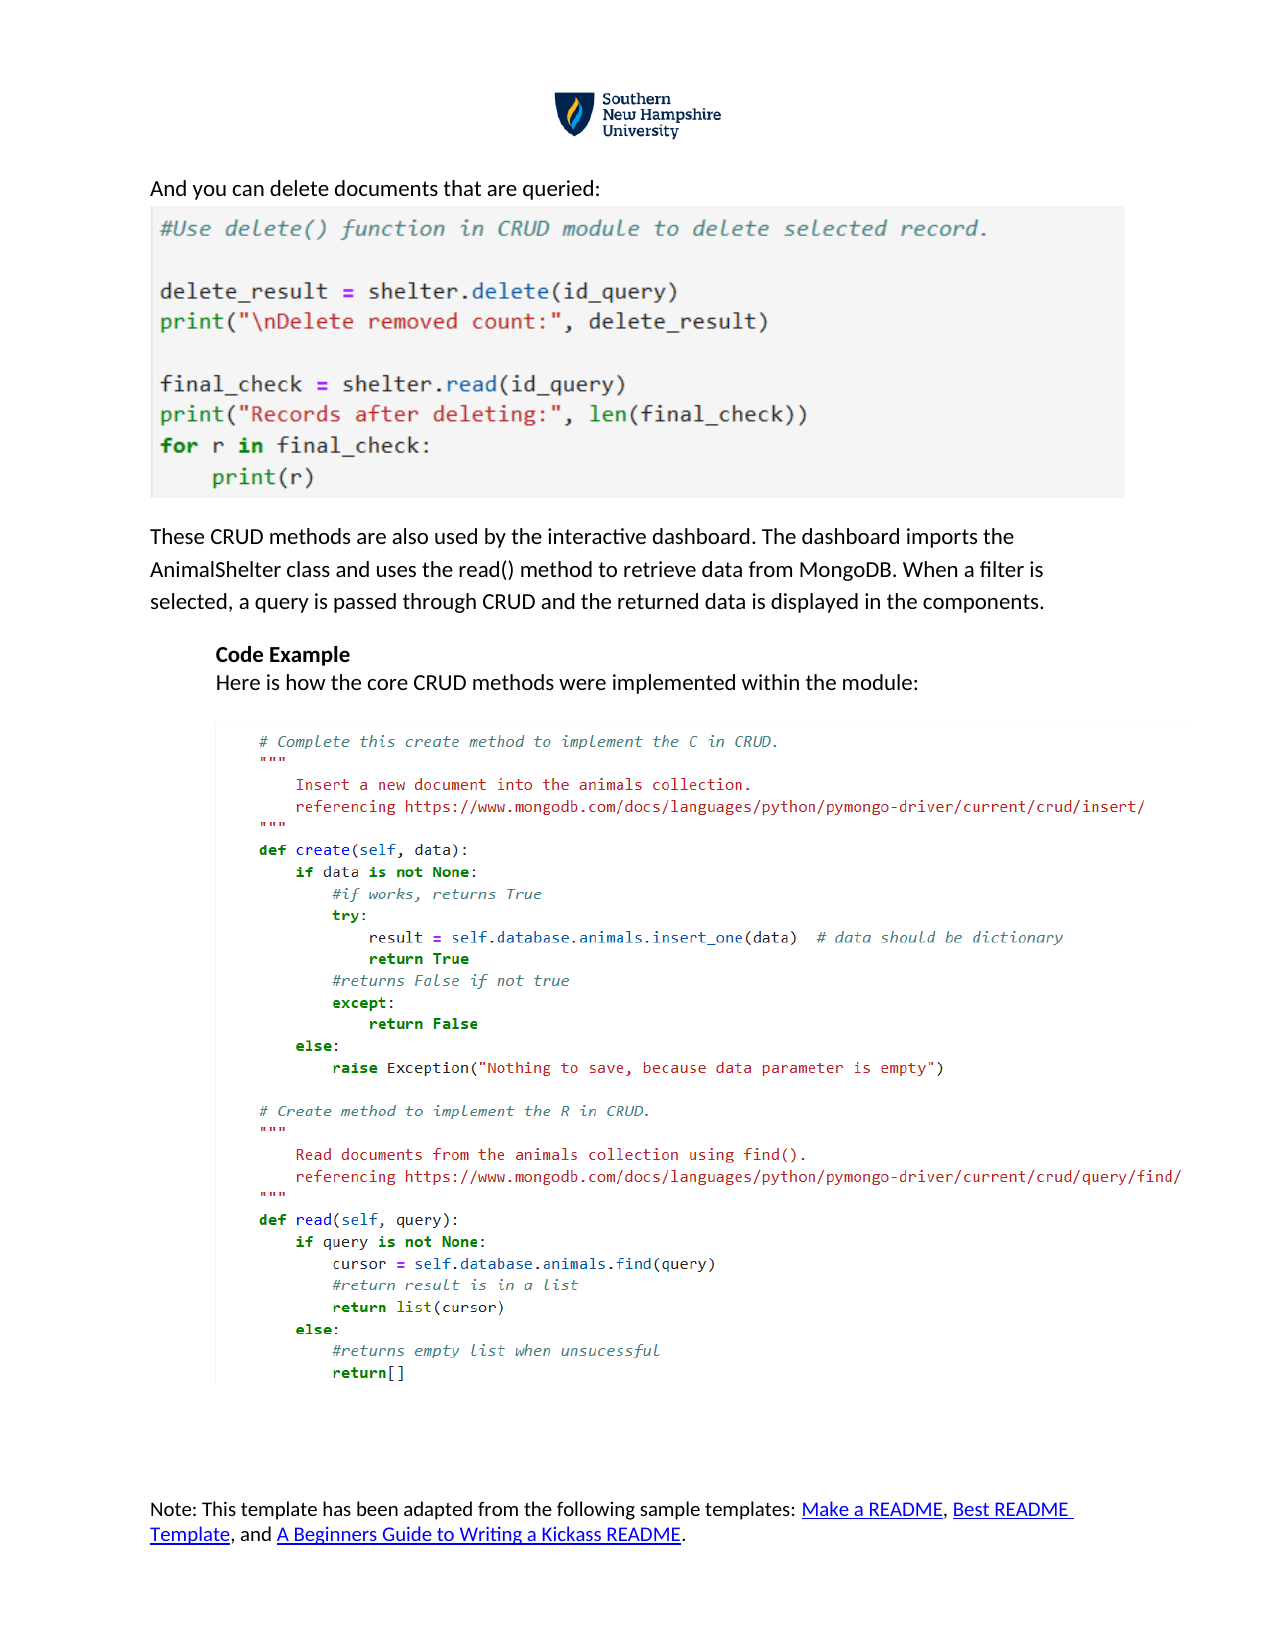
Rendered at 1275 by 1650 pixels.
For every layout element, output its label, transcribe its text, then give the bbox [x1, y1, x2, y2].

text Here is how the core CRUD methods were implemented within the module: [216, 668, 1125, 696]
picture [215, 723, 1191, 1382]
text And you can delete documents that are queried: [150, 174, 1125, 206]
picture [150, 206, 1125, 498]
subtitle Code Example [150, 640, 1125, 668]
text These CRUD methods are also used by the interactive dashboard. The dashboard imports the AnimalShelter class and uses the read() method to retrieve data from MongoDB. When a filter is selected, a query is passed through CRUD and the returned data is displayed in the components. [150, 522, 1125, 615]
picture [546, 75, 729, 154]
